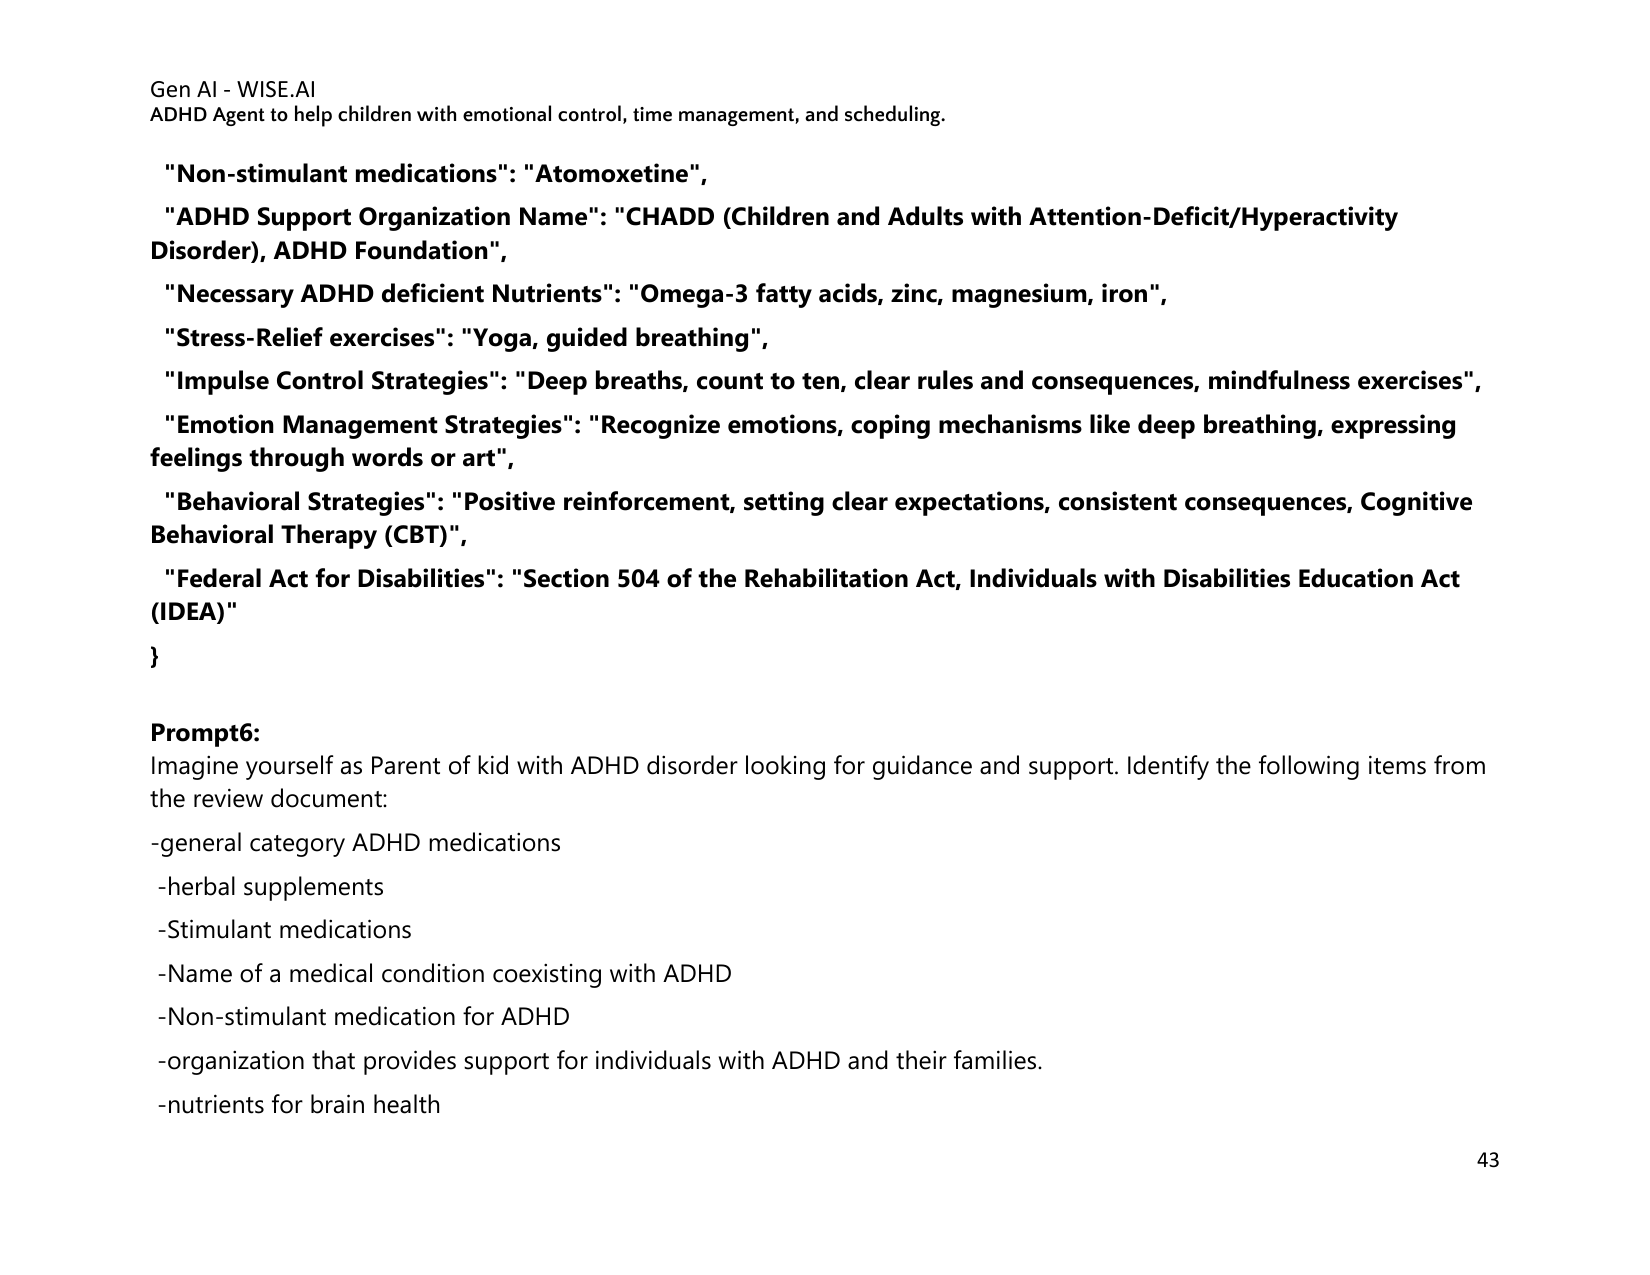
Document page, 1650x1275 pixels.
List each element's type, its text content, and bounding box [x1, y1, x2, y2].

text "Emotion Management Strategies": "Recognize emotions, coping mechanisms like deep breathing, expressing feelings through words or art", [150, 407, 1500, 473]
text -Non-stimulant medication for ADHD [150, 999, 1500, 1032]
text "Federal Act for Disabilities": "Section 504 of the Rehabilitation Act, Individuals with Disabilities Education Act (IDEA)" [150, 560, 1500, 627]
text -general category ADHD medications [150, 824, 1500, 857]
text Imagine yourself as Parent of kid with ADHD disorder looking for guidance and support. Identify the following items from the review document: [150, 747, 1500, 814]
text -Name of a medical condition coexisting with ADHD [150, 955, 1500, 988]
text -Stimulant medications [150, 912, 1500, 945]
text } [150, 637, 1500, 671]
text -nutrients for brain health [150, 1086, 1500, 1119]
text "Stress-Relief exercises": "Yoga, guided breathing", [150, 319, 1500, 353]
text "ADHD Support Organization Name": "CHADD (Children and Adults with Attention-Deficit/Hyperactivity Disorder), ADHD Foundation", [150, 199, 1500, 265]
text "Non-stimulant medications": "Atomoxetine", [150, 155, 1500, 188]
text "Impulse Control Strategies": "Deep breaths, count to ten, clear rules and consequences, mindfulness exercises", [150, 363, 1500, 396]
text "Necessary ADHD deficient Nutrients": "Omega-3 fatty acids, zinc, magnesium, iron", [150, 276, 1500, 309]
text -herbal supplements [150, 868, 1500, 901]
text Prompt6: [150, 714, 1500, 747]
text "Behavioral Strategies": "Positive reinforcement, setting clear expectations, consistent consequences, Cognitive Behavioral Therapy (CBT)", [150, 483, 1500, 550]
text -organization that provides support for individuals with ADHD and their families. [150, 1042, 1500, 1076]
